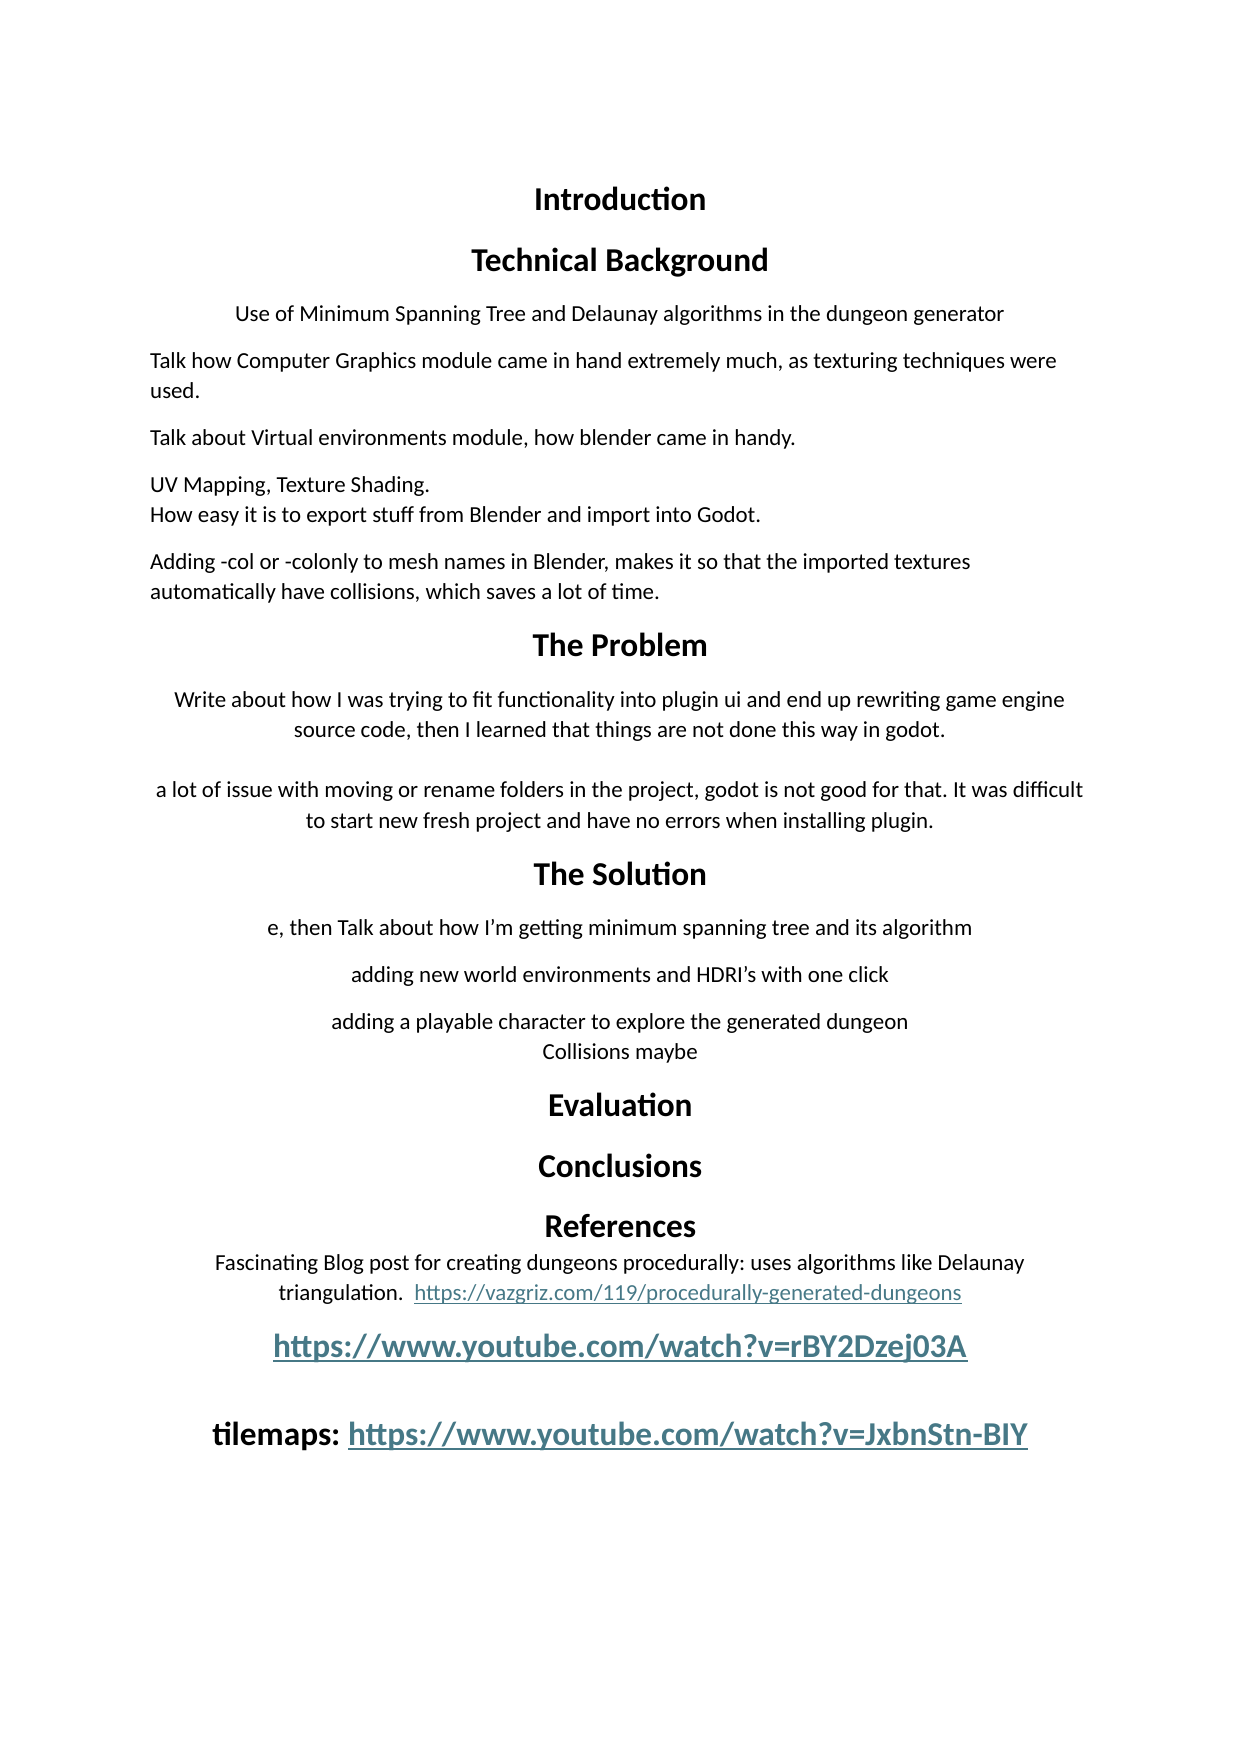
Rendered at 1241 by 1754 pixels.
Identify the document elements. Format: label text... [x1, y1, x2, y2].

text References Fascinating Blog post for creating dungeons procedurally: uses algorithms like Delaunay triangulation. https://vazgriz.com/119/procedurally-generated-dungeons [150, 1205, 1090, 1306]
text The Problem [150, 624, 1090, 665]
text https://www.youtube.com/watch?v=rBY2Dzej03A tilemaps: https://www.youtube.com/watch?v=JxbnStn-BIY [150, 1325, 1090, 1454]
text Talk about Virtual environments module, how blender came in handy. [150, 423, 1090, 451]
text Write about how I was trying to fit functionality into plugin ui and end up rewriting game engine source code, then I learned that things are not done this way in godot. a lot of issue with moving or rename folders in the project, godot is not good for that. It was difficult to start new fresh project and have no errors when installing plugin. [150, 685, 1090, 834]
text UV Mapping, Texture Shading. How easy it is to export stuff from Blender and import into Godot. [150, 470, 1090, 528]
text Technical Background [150, 239, 1090, 279]
text Talk how Computer Graphics module came in hand extremely much, as texturing techniques were used. [150, 346, 1090, 404]
text Adding -col or -colonly to mesh names in Blender, makes it so that the imported textures automatically have collisions, which saves a lot of time. [150, 547, 1090, 605]
text Use of Minimum Spanning Tree and Delaunay algorithms in the dungeon generator [150, 299, 1090, 327]
text The Solution [150, 853, 1090, 893]
text Conclusions [150, 1145, 1090, 1185]
text adding new world environments and HDRI’s with one click [150, 960, 1090, 988]
text Evaluation [150, 1084, 1090, 1125]
text e, then Talk about how I’m getting minimum spanning tree and its algorithm [150, 913, 1090, 941]
text adding a playable character to explore the generated dungeon Collisions maybe [150, 1007, 1090, 1065]
text Introduction [150, 178, 1090, 219]
